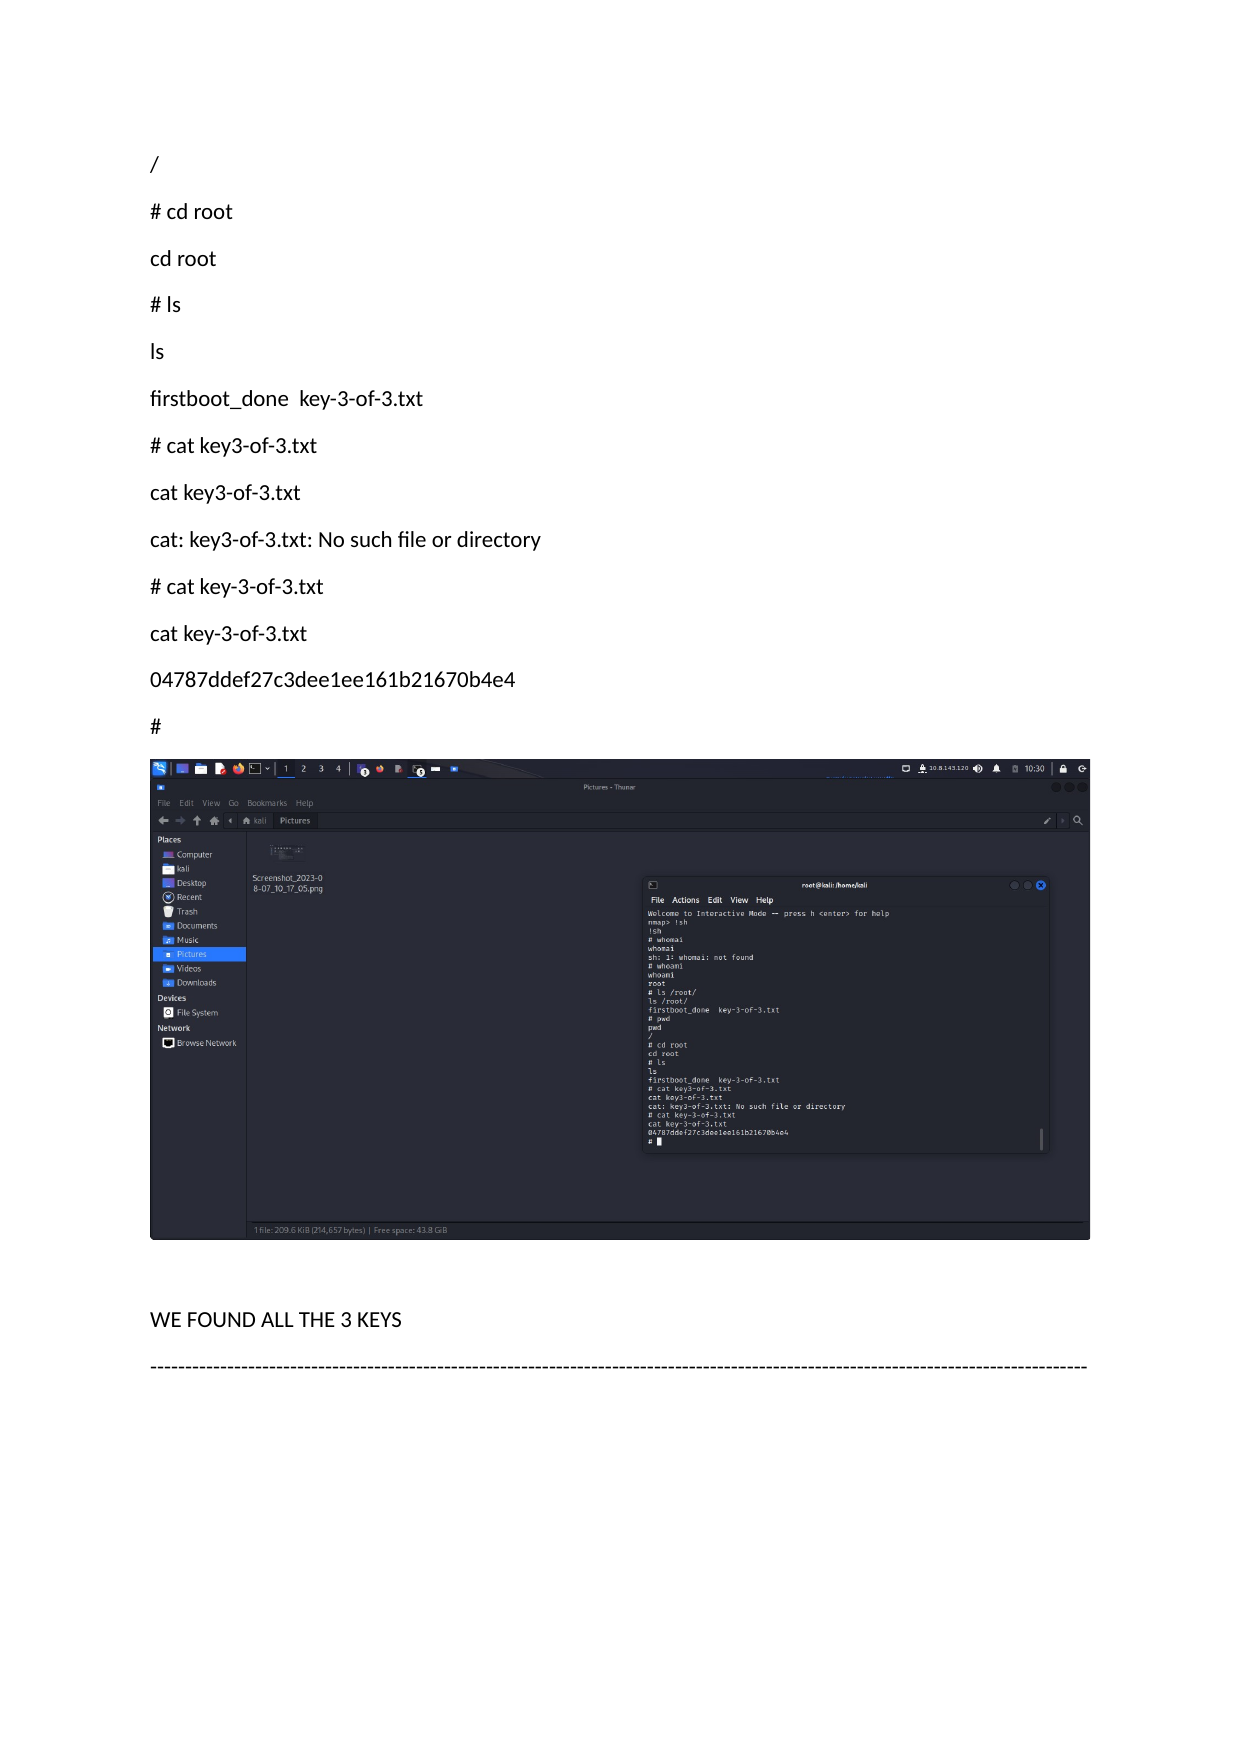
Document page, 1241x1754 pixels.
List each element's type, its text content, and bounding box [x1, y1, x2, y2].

text -------------------------------------------------------------------------------------------------------------------------------------- [150, 1352, 1090, 1381]
text # cd root [150, 197, 1090, 225]
text cd root [150, 244, 1090, 272]
text # cat key-3-of-3.txt [150, 572, 1090, 600]
picture [150, 759, 1091, 1240]
text 04787ddef27c3dee1ee161b21670b4e4 [150, 666, 1090, 694]
text firstboot_done key-3-of-3.txt [150, 384, 1090, 412]
text / [150, 150, 1090, 178]
text cat key-3-of-3.txt [150, 619, 1090, 647]
text # [150, 712, 1090, 741]
text # cat key3-of-3.txt [150, 431, 1090, 459]
text # ls [150, 291, 1090, 319]
text cat: key3-of-3.txt: No such file or directory [150, 525, 1090, 553]
text cat key3-of-3.txt [150, 478, 1090, 506]
text WE FOUND ALL THE 3 KEYS [150, 1306, 1090, 1334]
text ls [150, 337, 1090, 366]
